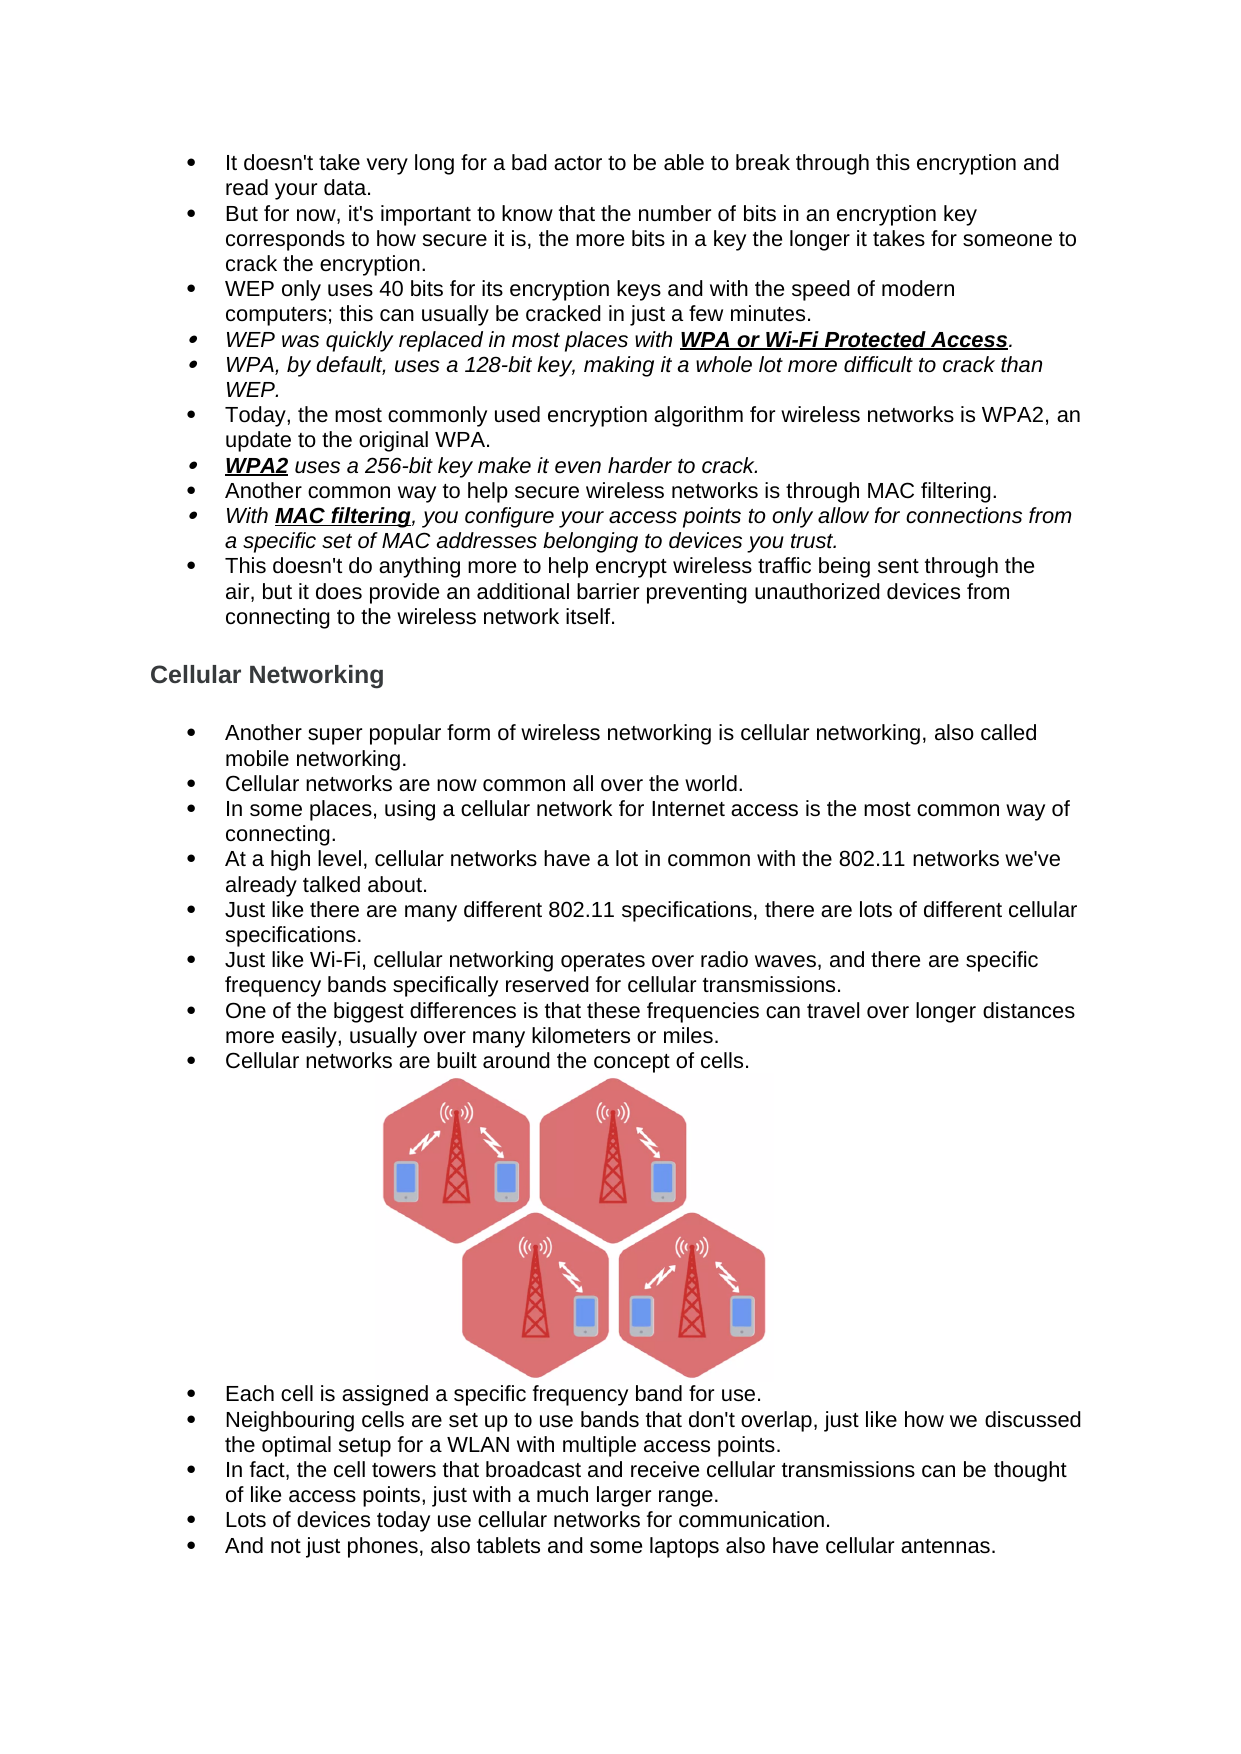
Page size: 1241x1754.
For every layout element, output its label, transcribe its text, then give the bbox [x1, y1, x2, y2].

list Each cell is assigned a specific frequency band for use. [187, 1381, 1090, 1406]
list WEP was quickly replaced in most places with WPA or Wi-Fi Protected Access. [187, 326, 1090, 352]
list It doesn't take very long for a bad actor to be able to break through this encryption and read your data. [187, 150, 1090, 200]
list Just like there are many different 802.11 specifications, there are lots of different cellular specifications. [187, 897, 1090, 947]
list Today, the most commonly used encryption algorithm for wireless networks is WPA2, an update to the original WPA. [187, 402, 1090, 452]
list In some places, using a cellular network for Internet access is the most common way of connecting. [187, 796, 1090, 846]
picture [375, 1073, 774, 1382]
list In fact, the cell towers that broadcast and receive cellular transmissions can be thought of like access points, just with a much larger range. [187, 1457, 1090, 1507]
list WPA2 uses a 256-bit key make it even harder to crack. [187, 452, 1090, 478]
list WEP only uses 40 bits for its encryption keys and with the speed of modern computers; this can usually be cracked in just a few minutes. [187, 276, 1090, 326]
list And not just phones, also tablets and some laptops also have cellular antennas. [187, 1532, 1090, 1558]
list Cellular networks are built around the concept of cells. [187, 1048, 1090, 1073]
list With MAC filtering, you configure your access points to only allow for connections from a specific set of MAC addresses belonging to devices you trust. [187, 503, 1090, 553]
list This doesn't do anything more to help encrypt wireless traffic being sent through the air, but it does provide an additional barrier preventing unauthorized devices from connecting to the wireless network itself. [187, 553, 1090, 629]
list Another common way to help secure wireless networks is through MAC filtering. [187, 478, 1090, 503]
list One of the biggest differences is that these frequencies can travel over longer distances more easily, usually over many kilometers or miles. [187, 997, 1090, 1048]
list Neighbouring cells are set up to use bands that don't overlap, just like how we discussed the optimal setup for a WLAN with multiple access points. [187, 1406, 1090, 1457]
list But for now, it's important to know that the number of bits in an encryption key corresponds to how secure it is, the more bits in a key the longer it takes for someone to crack the encryption. [187, 200, 1090, 276]
list Lots of devices today use cellular networks for communication. [187, 1507, 1090, 1532]
list Cellular networks are now common all over the world. [187, 771, 1090, 796]
subtitle Cellular Networking [150, 660, 1090, 689]
list WPA, by default, uses a 128-bit key, making it a whole lot more difficult to crack than WEP. [187, 352, 1090, 402]
list At a high level, cellular networks have a lot in common with the 802.11 networks we've already talked about. [187, 846, 1090, 897]
list Just like Wi-Fi, cellular networking operates over radio waves, and there are specific frequency bands specifically reserved for cellular transmissions. [187, 947, 1090, 997]
list Another super popular form of wireless networking is cellular networking, also called mobile networking. [187, 720, 1090, 771]
